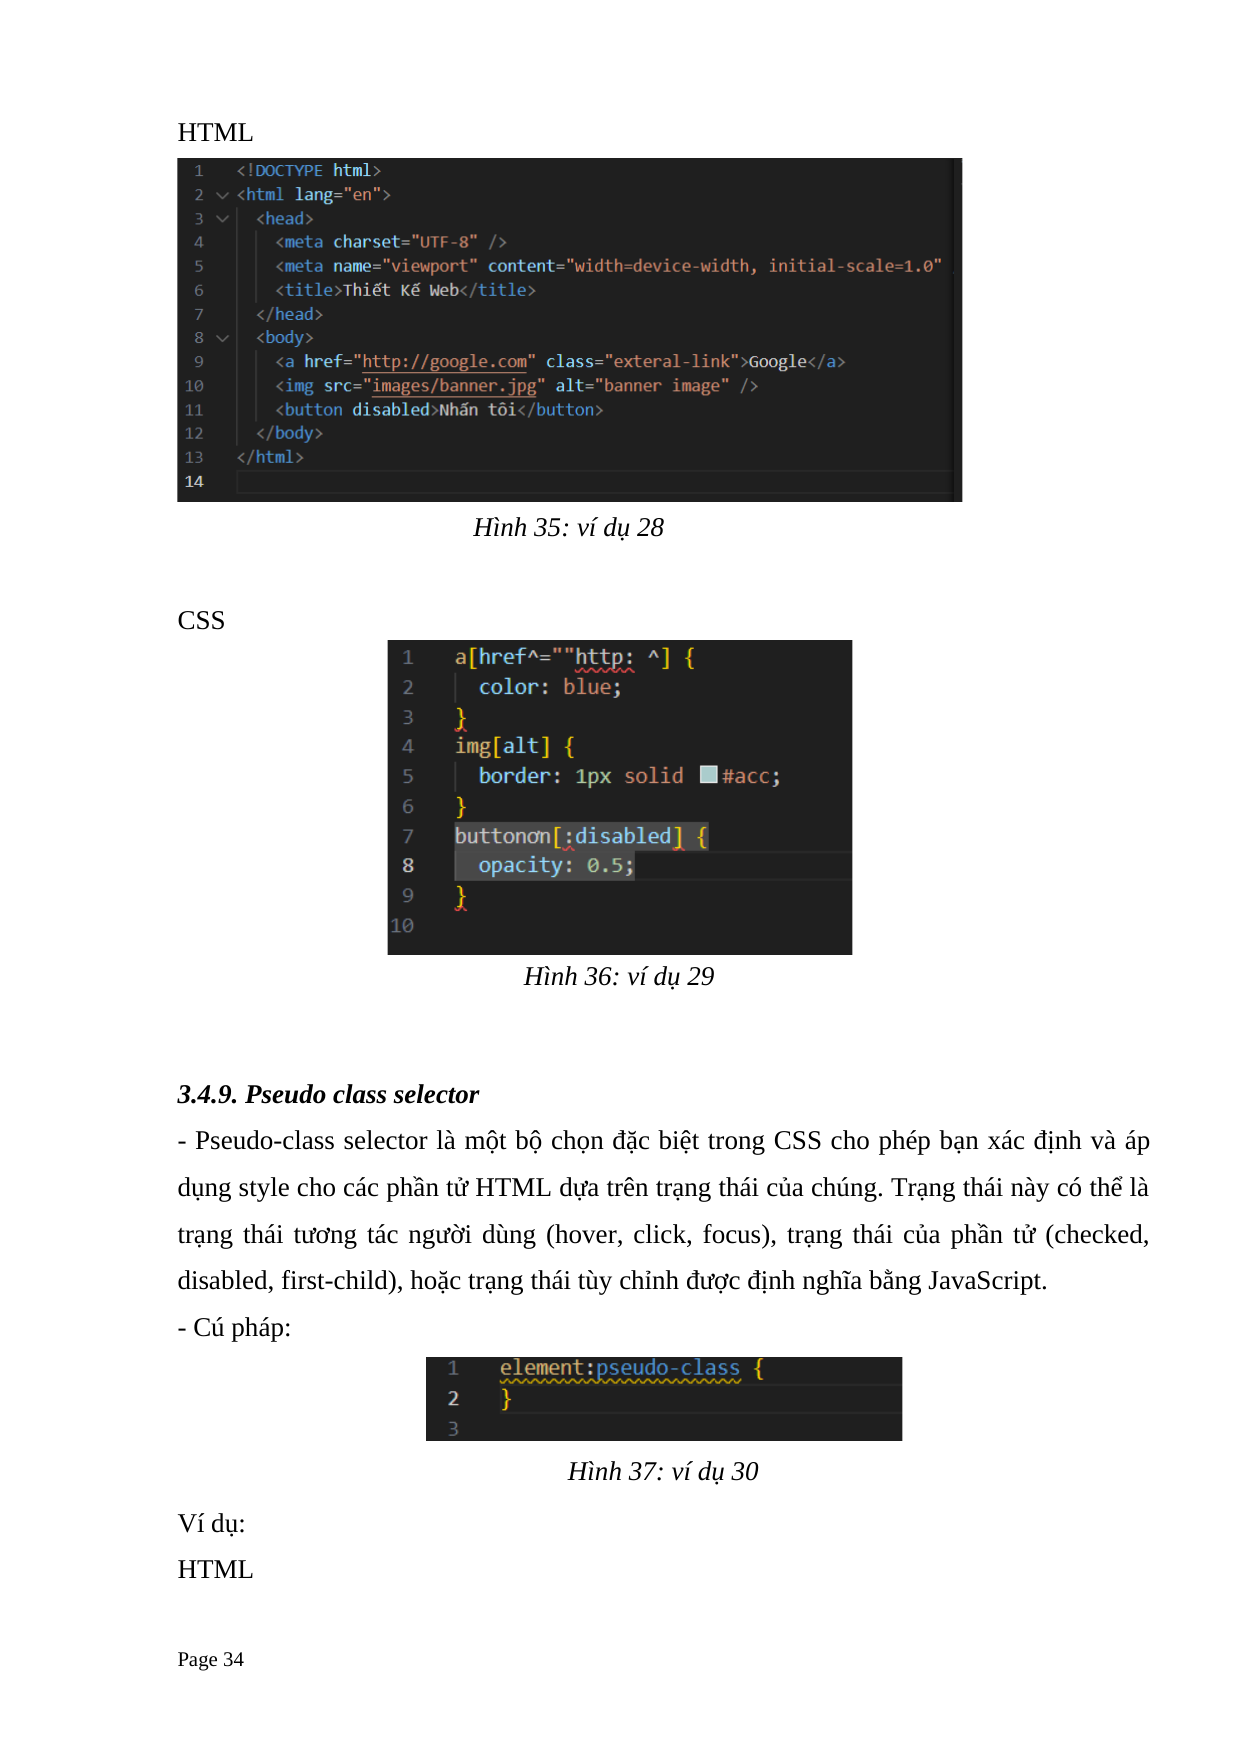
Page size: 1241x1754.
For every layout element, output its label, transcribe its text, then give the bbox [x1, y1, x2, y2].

text - Pseudo-class selector là một bộ chọn đặc biệt trong CSS cho phép bạn xác định và áp dụng style cho các phần tử HTML dựa trên trạng thái của chúng. Trạng thái này có thể là trạng thái tương tác người dùng (hover, click, focus), trạng thái của phần tử (checked, disabled, first-child), hoặc trạng thái tùy chỉnh được định nghĩa bằng JavaScript. [177, 1124, 1152, 1296]
text Ví dụ: [177, 1507, 1152, 1538]
text - Cú pháp: [177, 1311, 1152, 1342]
picture [426, 1357, 903, 1441]
picture [177, 158, 963, 502]
text Hình 37: ví dụ 30 [177, 1455, 1152, 1486]
text HTML [177, 1553, 1152, 1584]
subtitle 3.4.9. Pseudo class selector [177, 1078, 1152, 1109]
text CSS [177, 604, 1152, 635]
picture [387, 640, 853, 955]
text HTML [177, 117, 1152, 148]
